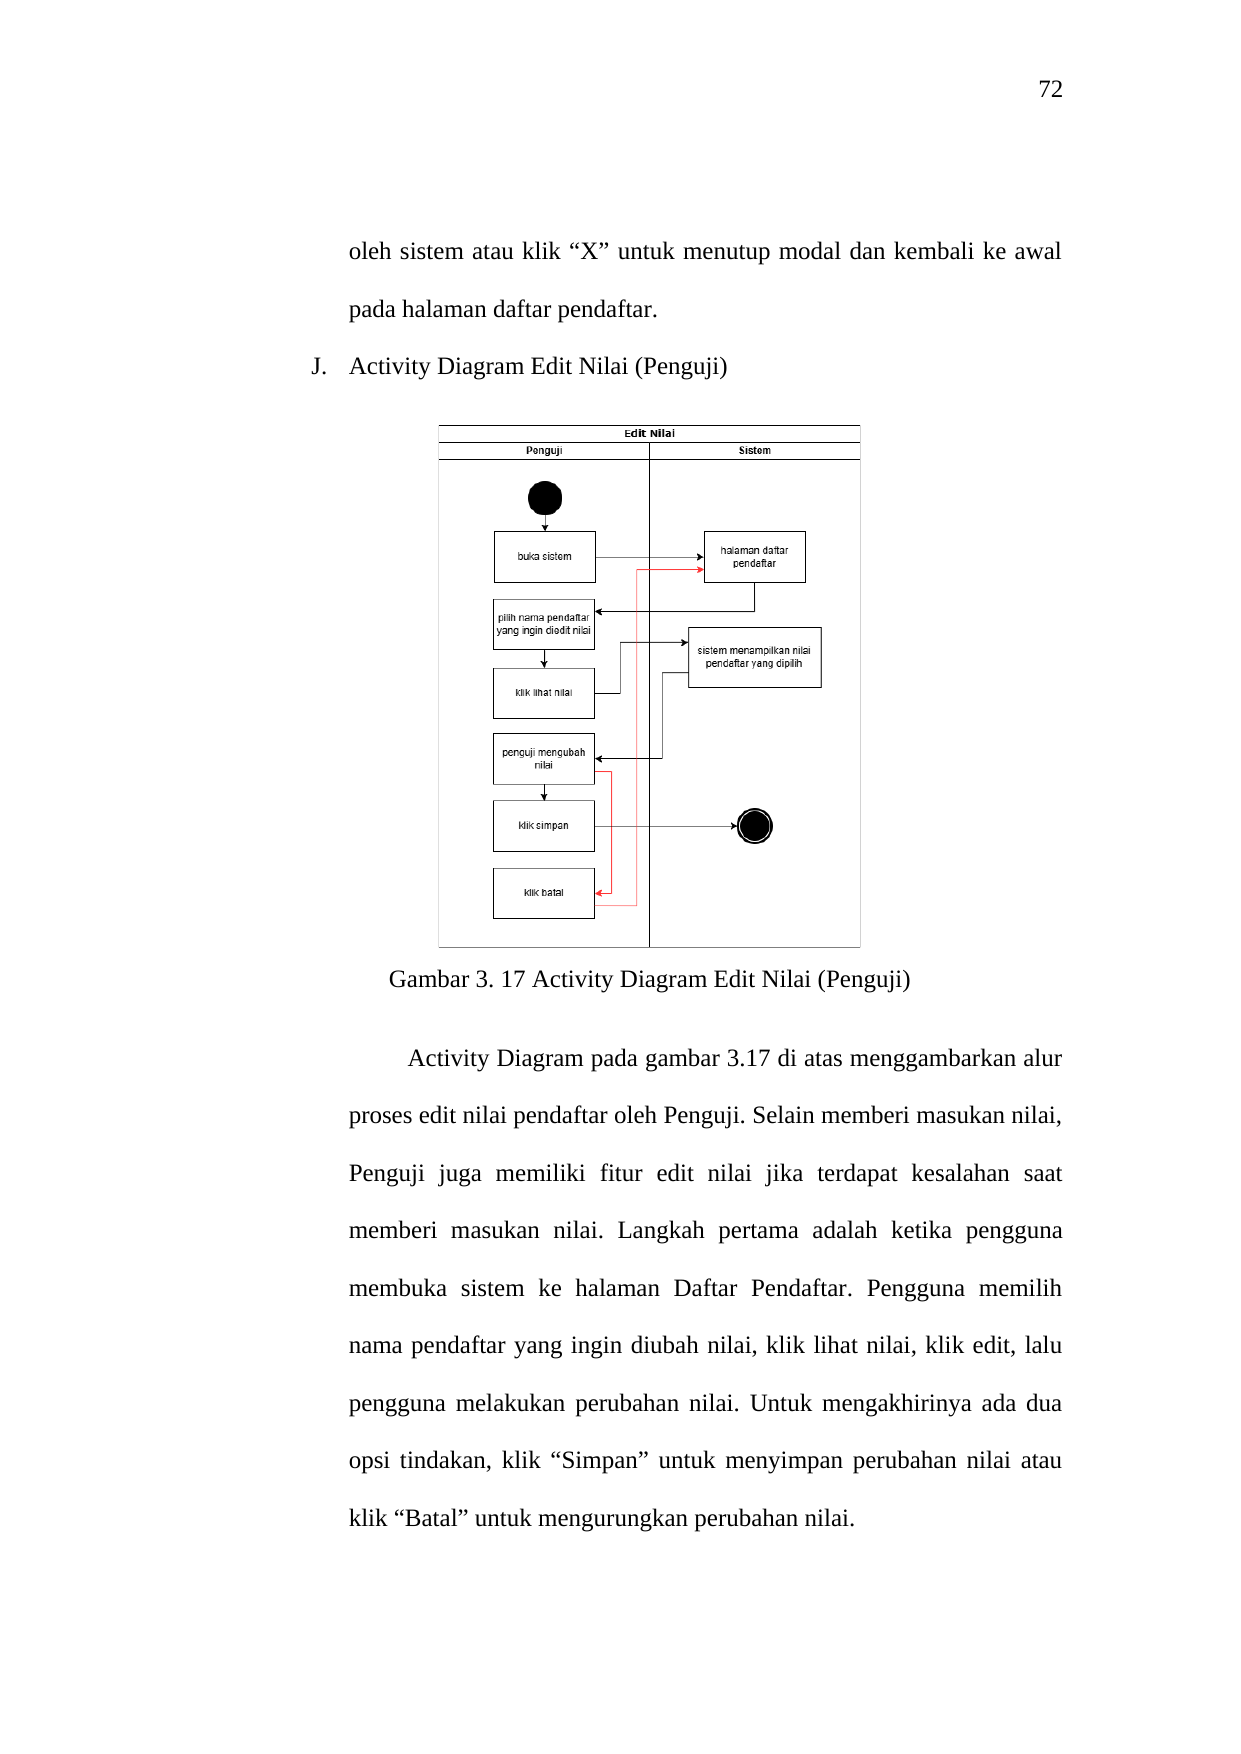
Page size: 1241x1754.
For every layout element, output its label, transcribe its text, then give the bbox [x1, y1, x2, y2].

picture [438, 425, 861, 948]
list Activity Diagram pada gambar 3.17 di atas menggambarkan alur proses edit nilai pendaftar oleh Penguji. Selain memberi masukan nilai, Penguji juga memiliki fitur edit nilai jika terdapat kesalahan saat memberi masukan nilai. Langkah pertama adalah ketika pengguna membuka sistem ke halaman Daftar Pendaftar. Pengguna memilih nama pendaftar yang ingin diubah nilai, klik lihat nilai, klik edit, lalu pengguna melakukan perubahan nilai. Untuk mengakhirinya ada dua opsi tindakan, klik “Simpan” untuk menyimpan perubahan nilai atau klik “Batal” untuk mengurungkan perubahan nilai. [348, 1043, 1063, 1532]
text Gambar 3. 17 Activity Diagram Edit Nilai (Penguji) [236, 964, 1063, 993]
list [348, 236, 1063, 322]
list Activity Diagram Edit Nilai (Penguji) [311, 351, 1063, 380]
